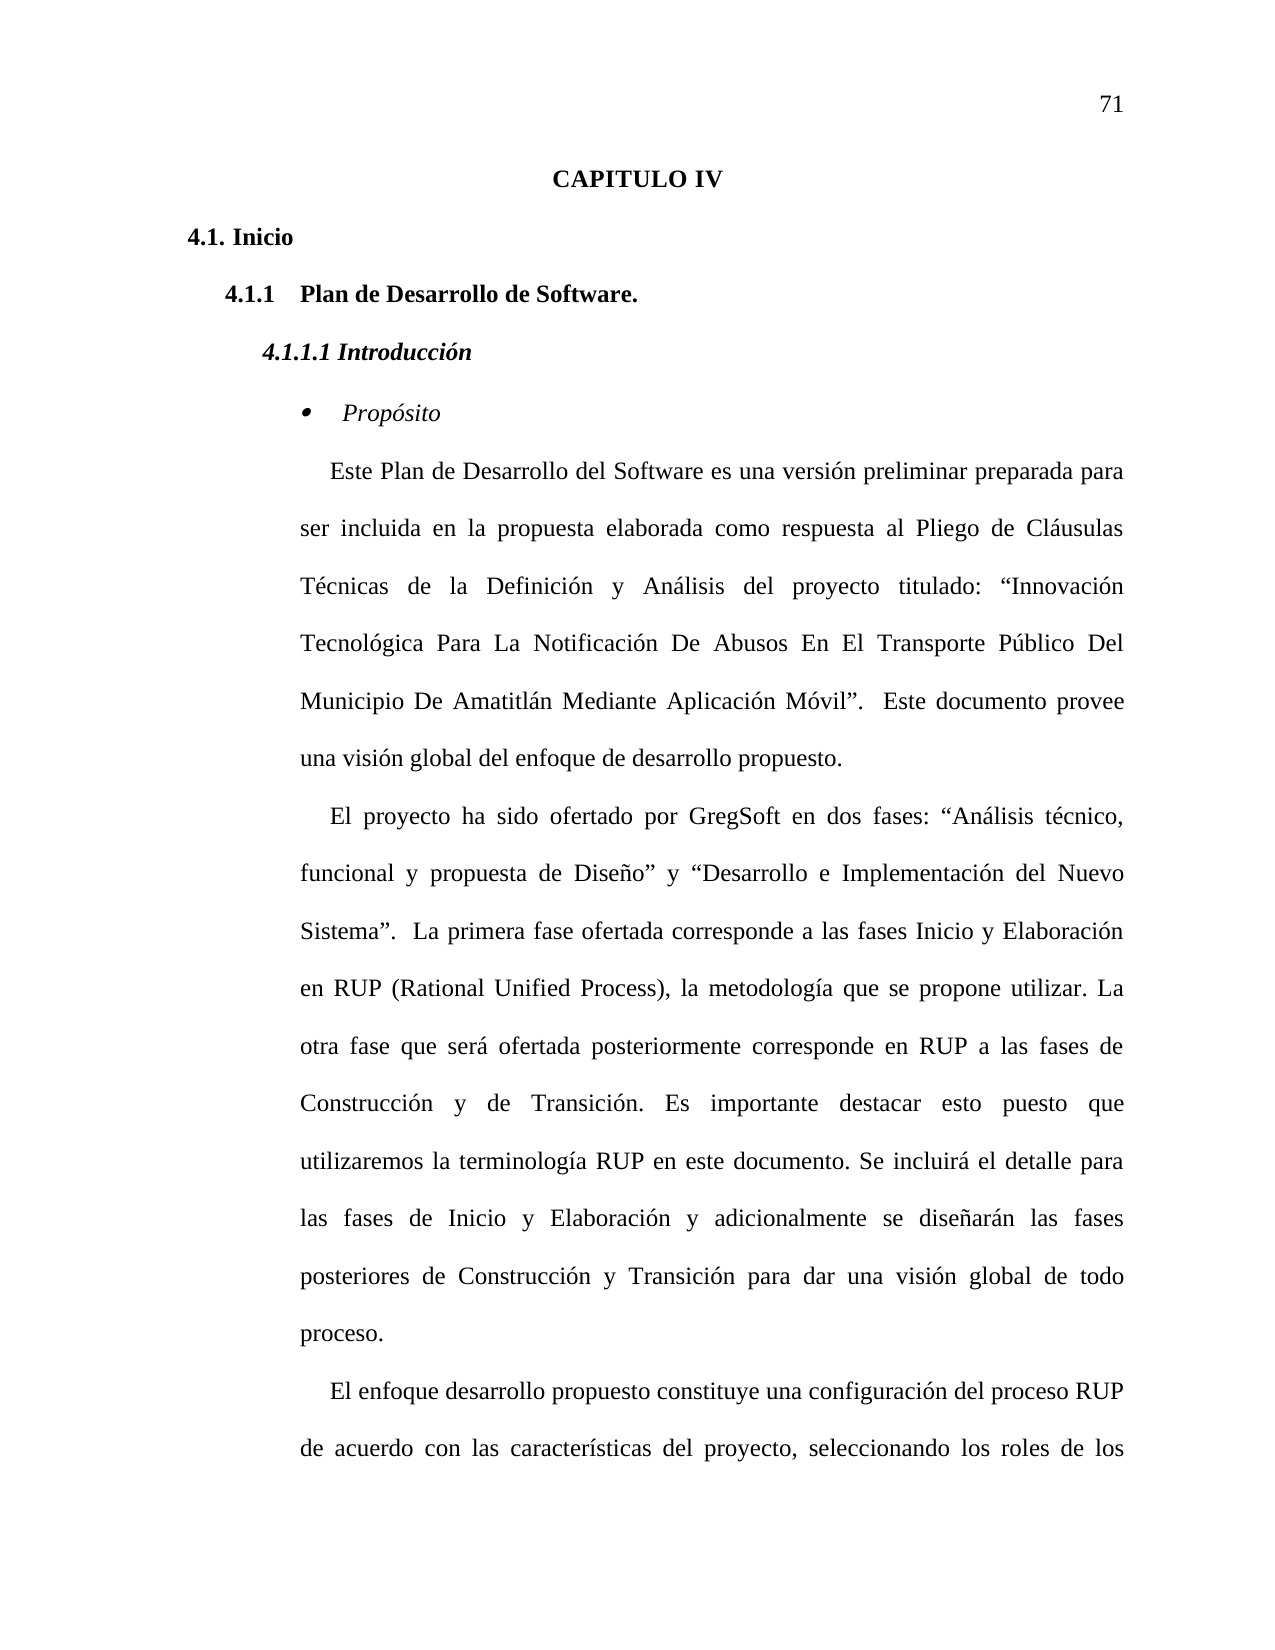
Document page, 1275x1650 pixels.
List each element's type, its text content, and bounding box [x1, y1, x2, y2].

text El proyecto ha sido ofertado por GregSoft en dos fases: “Análisis técnico, funcional y propuesta de Diseño” y “Desarrollo e Implementación del Nuevo Sistema”. La primera fase ofertada corresponde a las fases Inicio y Elaboración en RUP (Rational Unified Process), la metodología que se propone utilizar. La otra fase que será ofertada posteriormente corresponde en RUP a las fases de Construcción y de Transición. Es importante destacar esto puesto que utilizaremos la terminología RUP en este documento. Se incluirá el detalle para las fases de Inicio y Elaboración y adicionalmente se diseñarán las fases posteriores de Construcción y Transición para dar una visión global de todo proceso. [300, 801, 1125, 1347]
text Propósito [300, 398, 1125, 427]
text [300, 1376, 1125, 1462]
text Este Plan de Desarrollo del Software es una versión preliminar preparada para ser incluida en la propuesta elaborada como respuesta al Pliego de Cláusulas Técnicas de la Definición y Análisis del proyecto titulado: “Innovación Tecnológica Para La Notificación De Abusos En El Transporte Público Del Municipio De Amatitlán Mediante Aplicación Móvil”. Este documento provee una visión global del enfoque de desarrollo propuesto. [300, 456, 1125, 772]
subtitle Introducción [262, 337, 1125, 366]
subtitle Inicio [187, 222, 1125, 251]
subtitle CAPITULO IV [150, 164, 1125, 193]
subtitle Plan de Desarrollo de Software. [225, 279, 1125, 308]
